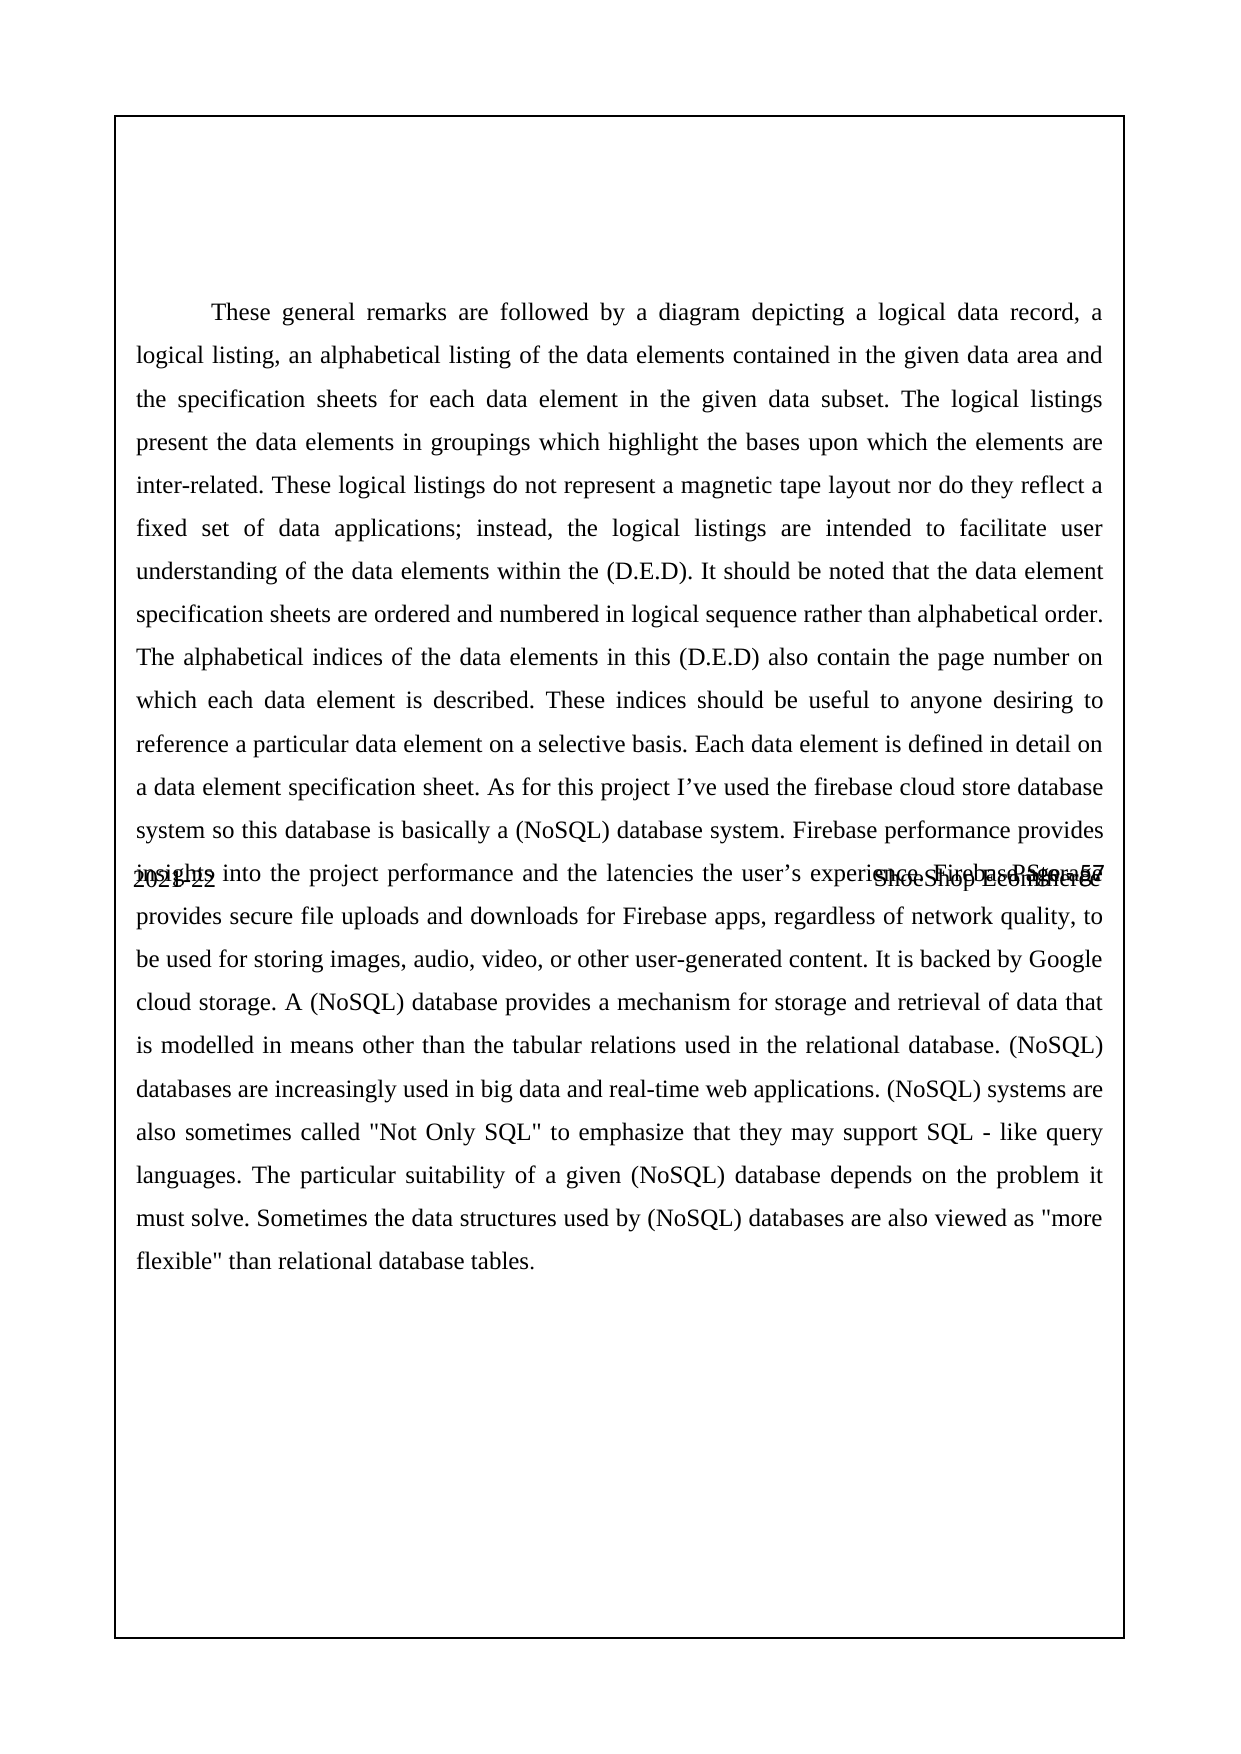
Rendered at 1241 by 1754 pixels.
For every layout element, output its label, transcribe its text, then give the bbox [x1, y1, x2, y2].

text These general remarks are followed by a diagram depicting a logical data record, a logical listing, an alphabetical listing of the data elements contained in the given data area and the specification sheets for each data element in the given data subset. The logical listings present the data elements in groupings which highlight the bases upon which the elements are inter-related. These logical listings do not represent a magnetic tape layout nor do they reflect a fixed set of data applications; instead, the logical listings are intended to facilitate user understanding of the data elements within the (D.E.D). It should be noted that the data element specification sheets are ordered and numbered in logical sequence rather than alphabetical order. The alphabetical indices of the data elements in this (D.E.D) also contain the page number on which each data element is described. These indices should be useful to anyone desiring to reference a particular data element on a selective basis. Each data element is defined in detail on a data element specification sheet. As for this project I’ve used the firebase cloud store database system so this database is basically a (NoSQL) database system. Firebase performance provides insights into the project performance and the latencies the user’s experience. Firebase Storage provides secure file uploads and downloads for Firebase apps, regardless of network quality, to be used for storing images, audio, video, or other user-generated content. It is backed by Google cloud storage. A (NoSQL) database provides a mechanism for storage and retrieval of data that is modelled in means other than the tabular relations used in the relational database. (NoSQL) databases are increasingly used in big data and real-time web applications. (NoSQL) systems are also sometimes called "Not Only SQL" to emphasize that they may support SQL - like query languages. The particular suitability of a given (NoSQL) database depends on the problem it must solve. Sometimes the data structures used by (NoSQL) databases are also viewed as "more flexible" than relational database tables. [136, 297, 1104, 1275]
